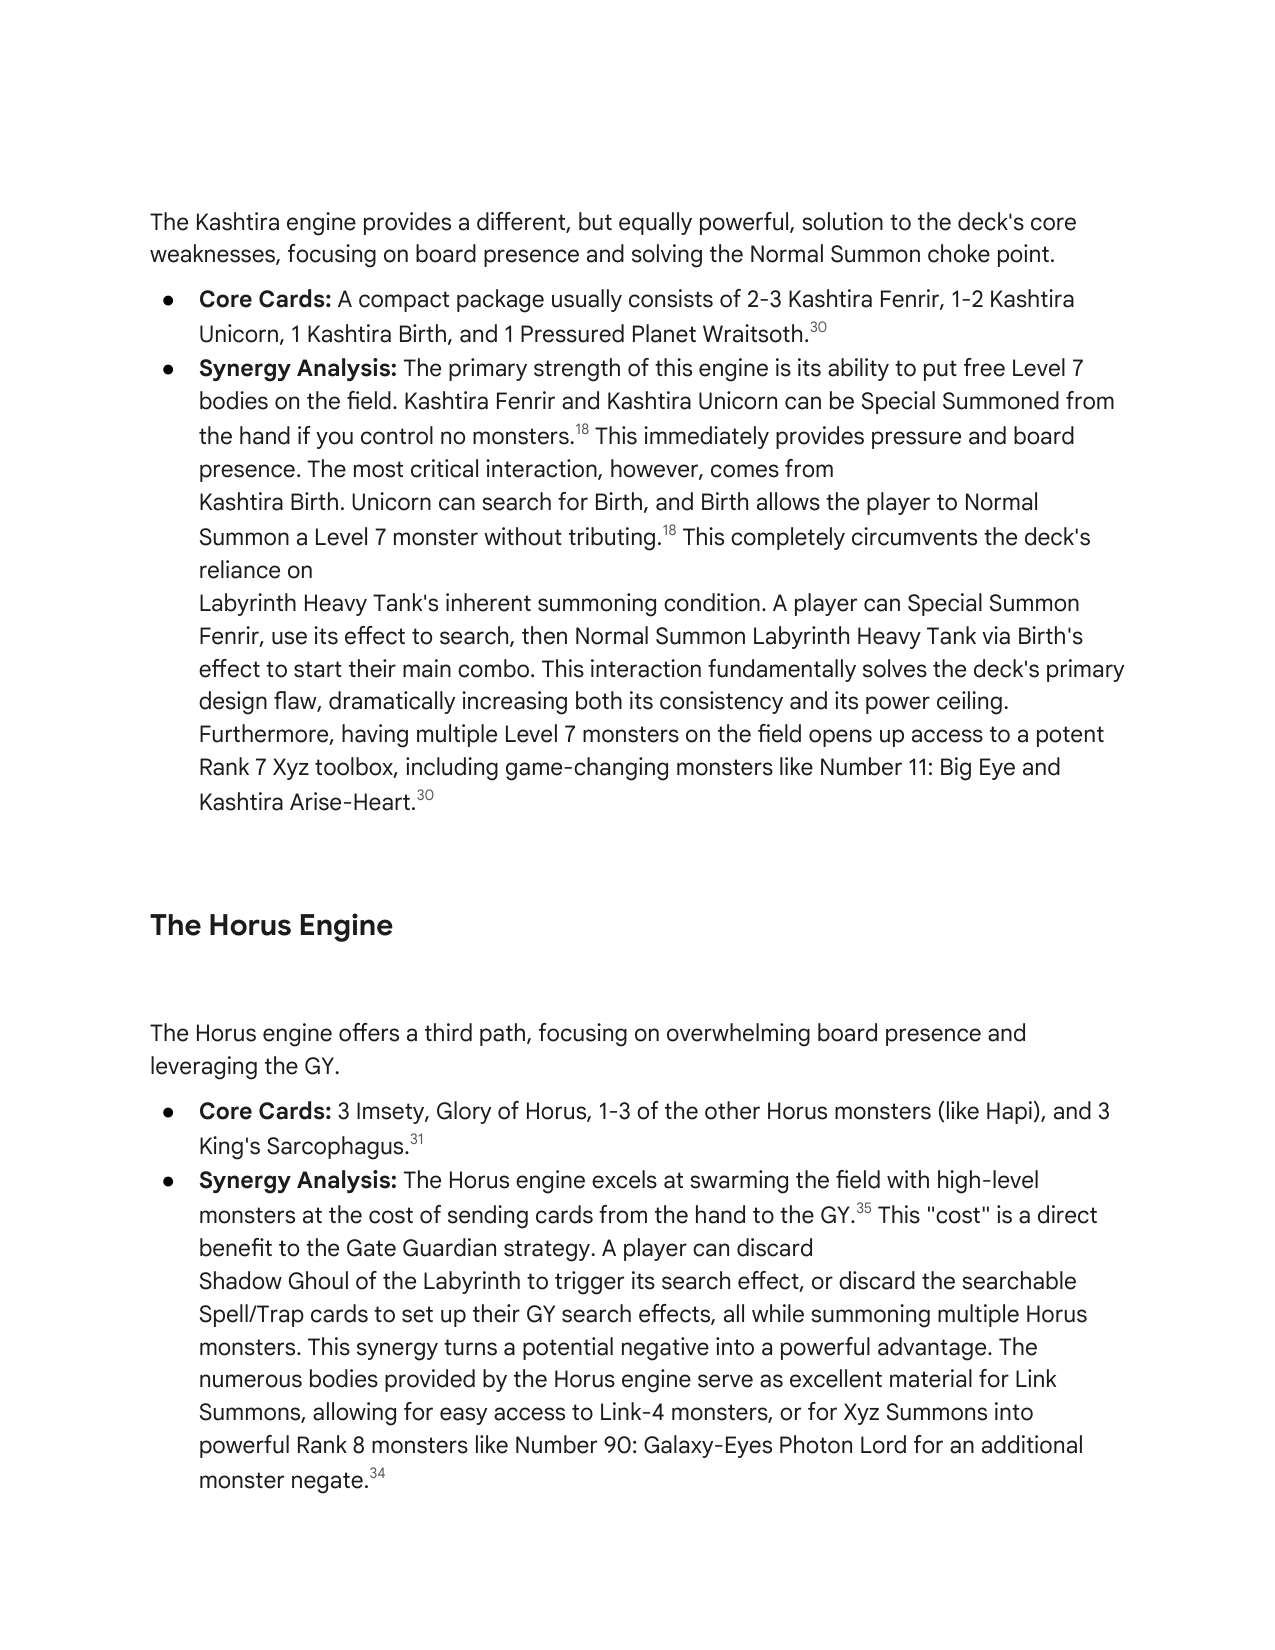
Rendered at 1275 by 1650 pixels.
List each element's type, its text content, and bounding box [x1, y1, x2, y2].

list Synergy Analysis: The Horus engine excels at swarming the field with high-level monsters at the cost of sending cards from the hand to the GY.35 This "cost" is a direct benefit to the Gate Guardian strategy. A player can discard Shadow Ghoul of the Labyrinth to trigger its search effect, or discard the searchable Spell/Trap cards to set up their GY search effects, all while summoning multiple Horus monsters. This synergy turns a potential negative into a powerful advantage. The numerous bodies provided by the Horus engine serve as excellent material for Link Summons, allowing for easy access to Link-4 monsters, or for Xyz Summons into powerful Rank 8 monsters like Number 90: Galaxy-Eyes Photon Lord for an additional monster negate.34 [161, 1166, 1125, 1495]
list Core Cards: 3 Imsety, Glory of Horus, 1-3 of the other Horus monsters (like Hapi), and 3 King's Sarcophagus.31 [161, 1097, 1125, 1162]
subtitle The Horus Engine [150, 908, 1125, 944]
list Core Cards: A compact package usually consists of 2-3 Kashtira Fenrir, 1-2 Kashtira Unicorn, 1 Kashtira Birth, and 1 Pressured Planet Wraitsoth.30 [161, 286, 1125, 350]
text The Horus engine offers a third path, focusing on overwhelming board presence and leveraging the GY. [150, 1019, 1125, 1081]
list Synergy Analysis: The primary strength of this engine is its ability to put free Level 7 bodies on the field. Kashtira Fenrir and Kashtira Unicorn can be Special Summoned from the hand if you control no monsters.18 This immediately provides pressure and board presence. The most critical interaction, however, comes from Kashtira Birth. Unicorn can search for Birth, and Birth allows the player to Normal Summon a Level 7 monster without tributing.18 This completely circumvents the deck's reliance on Labyrinth Heavy Tank's inherent summoning condition. A player can Special Summon Fenrir, use its effect to search, then Normal Summon Labyrinth Heavy Tank via Birth's effect to start their main combo. This interaction fundamentally solves the deck's primary design flaw, dramatically increasing both its consistency and its power ceiling. Furthermore, having multiple Level 7 monsters on the field opens up access to a potent Rank 7 Xyz toolbox, including game-changing monsters like Number 11: Big Eye and Kashtira Arise-Heart.30 [161, 354, 1125, 817]
text The Kashtira engine provides a different, but equally powerful, solution to the deck's core weaknesses, focusing on board presence and solving the Normal Summon choke point. [150, 208, 1125, 269]
